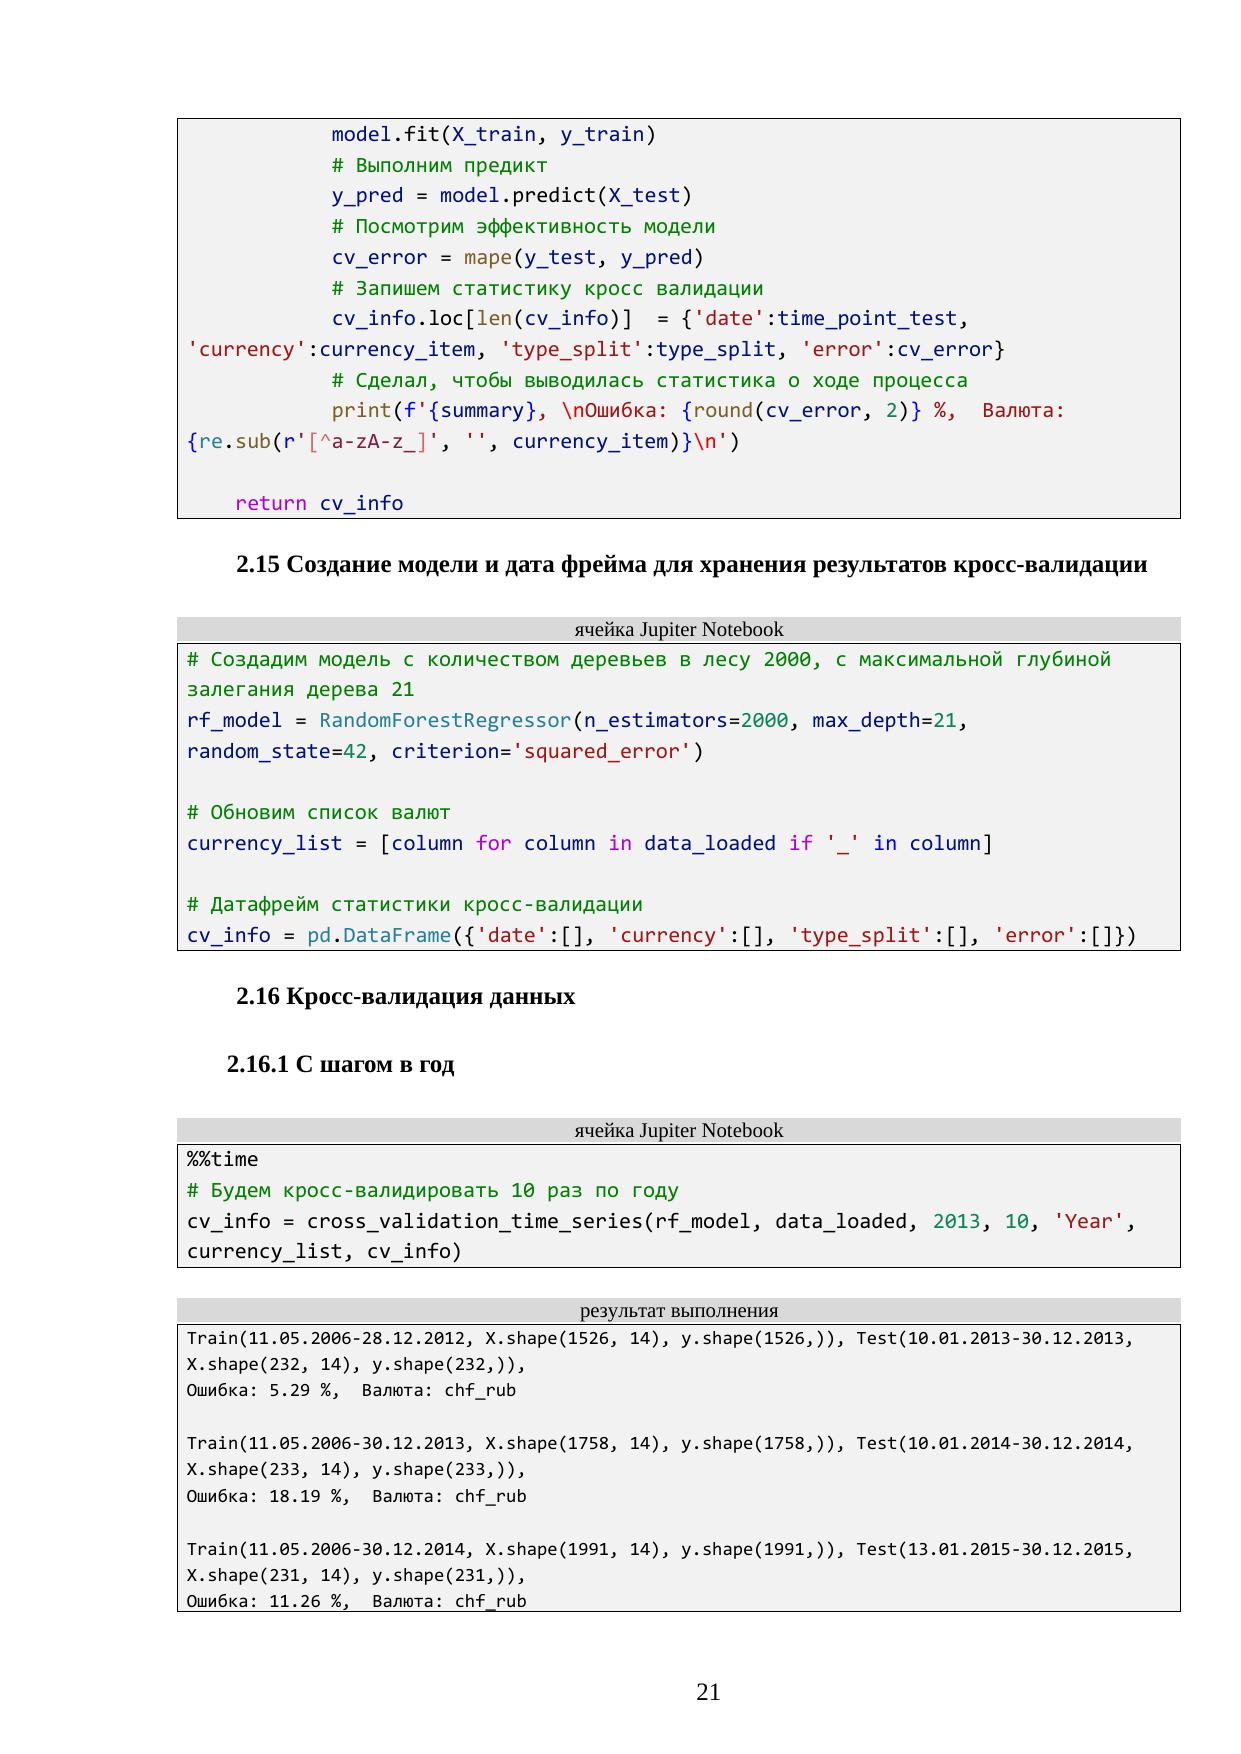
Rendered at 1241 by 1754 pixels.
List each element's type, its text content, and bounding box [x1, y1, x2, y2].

text Ошибка: 11.26 %, Валюта: chf_rub [178, 1587, 1180, 1611]
text return cv_info [178, 487, 1180, 518]
text # Сделал, чтобы выводилась статистика о ходе процесса [178, 364, 1180, 393]
text # Создадим модель с количеством деревьев в лесу 2000, с максимальной глубиной залегания дерева 21 [178, 644, 1180, 702]
text Train(11.05.2006-28.12.2012, X.shape(1526, 14), y.shape(1526,)), Test(10.01.2013-30.12.2013, X.shape(232, 14), y.shape(232,)), [178, 1325, 1180, 1375]
title ячейка Jupiter Notebook [177, 617, 1181, 641]
text # Обновим список валют [178, 797, 1180, 825]
text Train(11.05.2006-30.12.2014, X.shape(1991, 14), y.shape(1991,)), Test(13.01.2015-30.12.2015, X.shape(231, 14), y.shape(231,)), [178, 1534, 1180, 1586]
text print(f'{summary}, \nОшибка: {round(cv_error, 2)} %, Валюта: {re.sub(r'[^a-zA-z_]', '', currency_item)}\n') [178, 395, 1180, 454]
text С шагом в год [236, 1049, 1181, 1078]
text # Запишем статистику кросс валидации [178, 272, 1180, 301]
text currency_list = [column for column in data_loaded if '_' in column] [178, 827, 1180, 856]
text rf_model = RandomForestRegressor(n_estimators=2000, max_depth=21, random_state=42, criterion='squared_error') [178, 704, 1180, 764]
text cv_info = pd.DataFrame({'date':[], 'currency':[], 'type_split':[], 'error':[]}) [178, 919, 1180, 950]
text Train(11.05.2006-30.12.2013, X.shape(1758, 14), y.shape(1758,)), Test(10.01.2014-30.12.2014, X.shape(233, 14), y.shape(233,)), [178, 1429, 1180, 1481]
text model.fit(X_train, y_train) [178, 119, 1180, 147]
text # Выполним предикт [178, 149, 1180, 178]
text Создание модели и дата фрейма для хранения результатов кросс-валидации [236, 549, 1181, 578]
text %%time [178, 1145, 1180, 1172]
text Кросс-валидация данных [236, 981, 1181, 1010]
text # Посмотрим эффективность модели [178, 210, 1180, 239]
text # Будем кросс-валидировать 10 раз по году [178, 1174, 1180, 1203]
text # Датафрейм статистики кросс-валидации [178, 889, 1180, 917]
text Ошибка: 5.29 %, Валюта: chf_rub [178, 1376, 1180, 1402]
text Ошибка: 18.19 %, Валюта: chf_rub [178, 1482, 1180, 1507]
text cv_info.loc[len(cv_info)] = {'date':time_point_test, 'currency':currency_item, 'type_split':type_split, 'error':cv_error} [178, 302, 1180, 362]
text cv_error = mape(y_test, y_pred) [178, 241, 1180, 270]
title ячейка Jupiter Notebook [177, 1118, 1181, 1142]
title результат выполнения [177, 1298, 1181, 1322]
text y_pred = model.predict(X_test) [178, 179, 1180, 208]
text cv_info = cross_validation_time_series(rf_model, data_loaded, 2013, 10, 'Year', currency_list, cv_info) [178, 1205, 1180, 1267]
